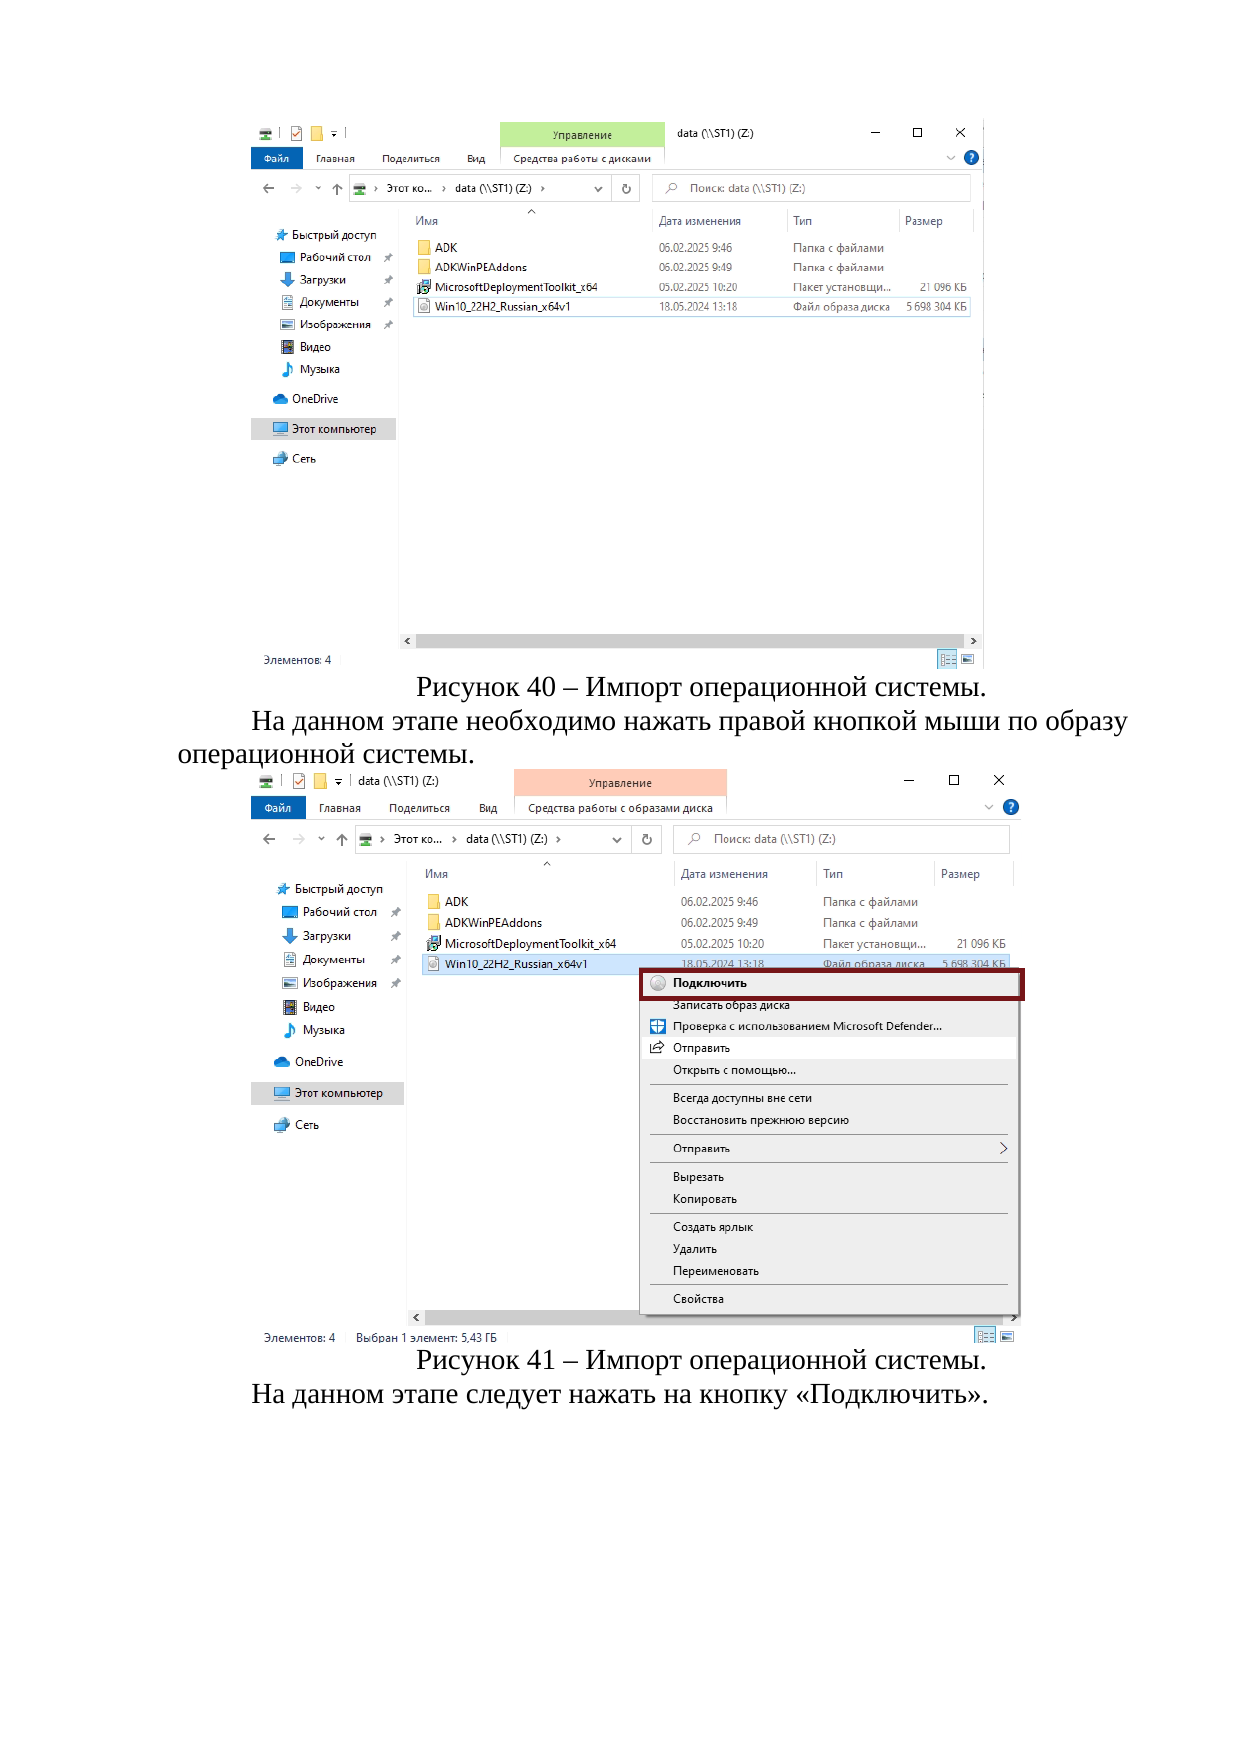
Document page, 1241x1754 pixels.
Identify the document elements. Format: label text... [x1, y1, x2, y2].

picture [251, 118, 984, 669]
picture [643, 973, 1020, 996]
text На данном этапе следует нажать на кнопку «Подключить». [177, 1376, 1152, 1409]
picture [251, 769, 1022, 1343]
text На данном этапе необходимо нажать правой кнопкой мыши по образу операционной системы. [177, 703, 1152, 770]
text Рисунок 41 – Импорт операционной системы. [177, 1342, 1152, 1376]
text Рисунок 40 – Импорт операционной системы. [177, 669, 1152, 703]
